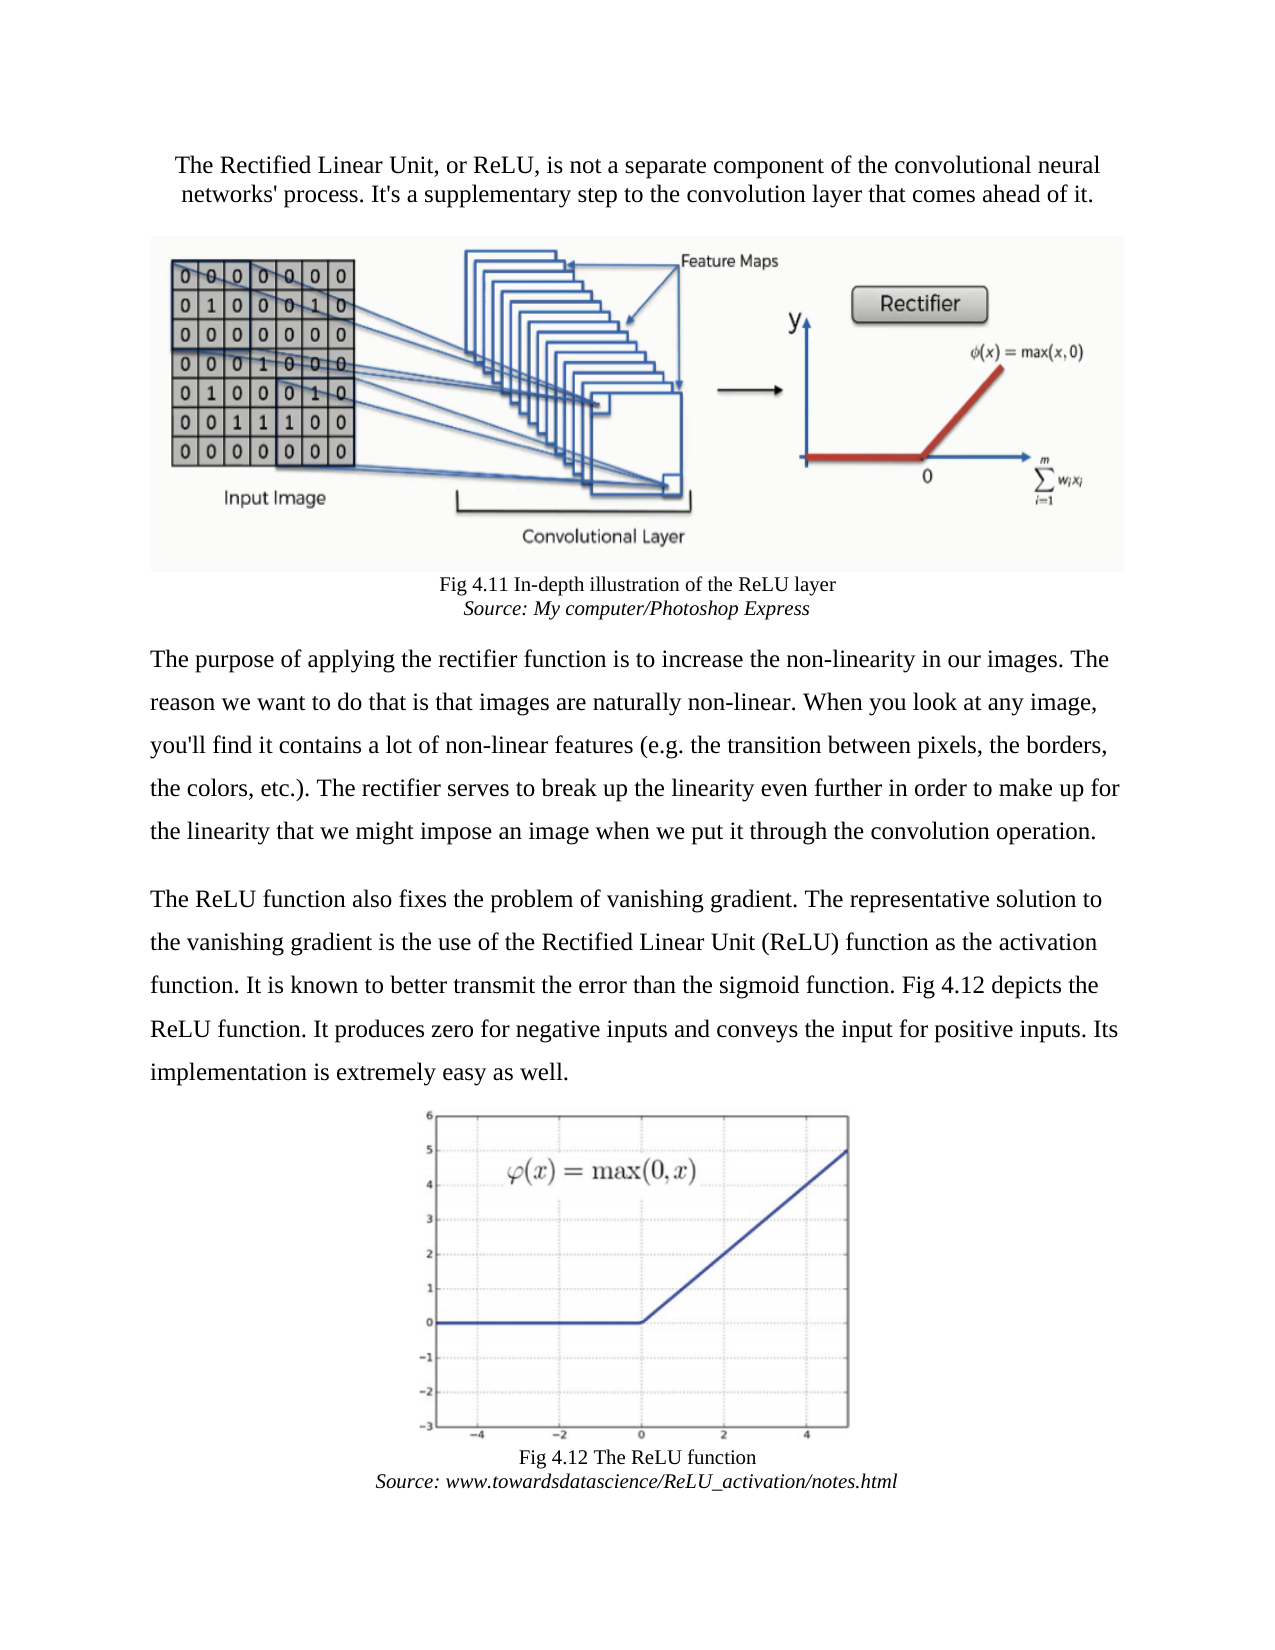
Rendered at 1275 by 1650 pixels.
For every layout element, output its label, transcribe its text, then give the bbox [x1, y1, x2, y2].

picture [150, 236, 1125, 572]
text Fig 4.11 In-depth illustration of the ReLU layer [150, 572, 1125, 596]
text The ReLU function also fixes the problem of vanishing gradient. The representative solution to the vanishing gradient is the use of the Rectified Linear Unit (ReLU) function as the activation function. It is known to better transmit the error than the sigmoid function. Fig 4.12 depicts the ReLU function. It produces zero for negative inputs and conveys the input for positive inputs. Its implementation is extremely easy as well. [150, 884, 1125, 1086]
text Source: www.towardsdatascience/ReLU_activation/notes.html [150, 1469, 1125, 1493]
text The Rectified Linear Unit, or ReLU, is not a separate component of the convolutional neural networks' process. It's a supplementary step to the convolution layer that comes ahead of it. [150, 150, 1125, 207]
text Fig 4.12 The ReLU function [150, 1445, 1125, 1469]
text The purpose of applying the rectifier function is to increase the non-linearity in our images. The reason we want to do that is that images are naturally non-linear. When you look at any image, you'll find it contains a lot of non-linear features (e.g. the transition between pixels, the borders, the colors, etc.). The rectifier serves to break up the linearity even further in order to make up for the linearity that we might impose an image when we put it through the convolution operation. [150, 644, 1125, 845]
text Source: My computer/Photoshop Express [150, 596, 1125, 620]
picture [419, 1100, 856, 1446]
